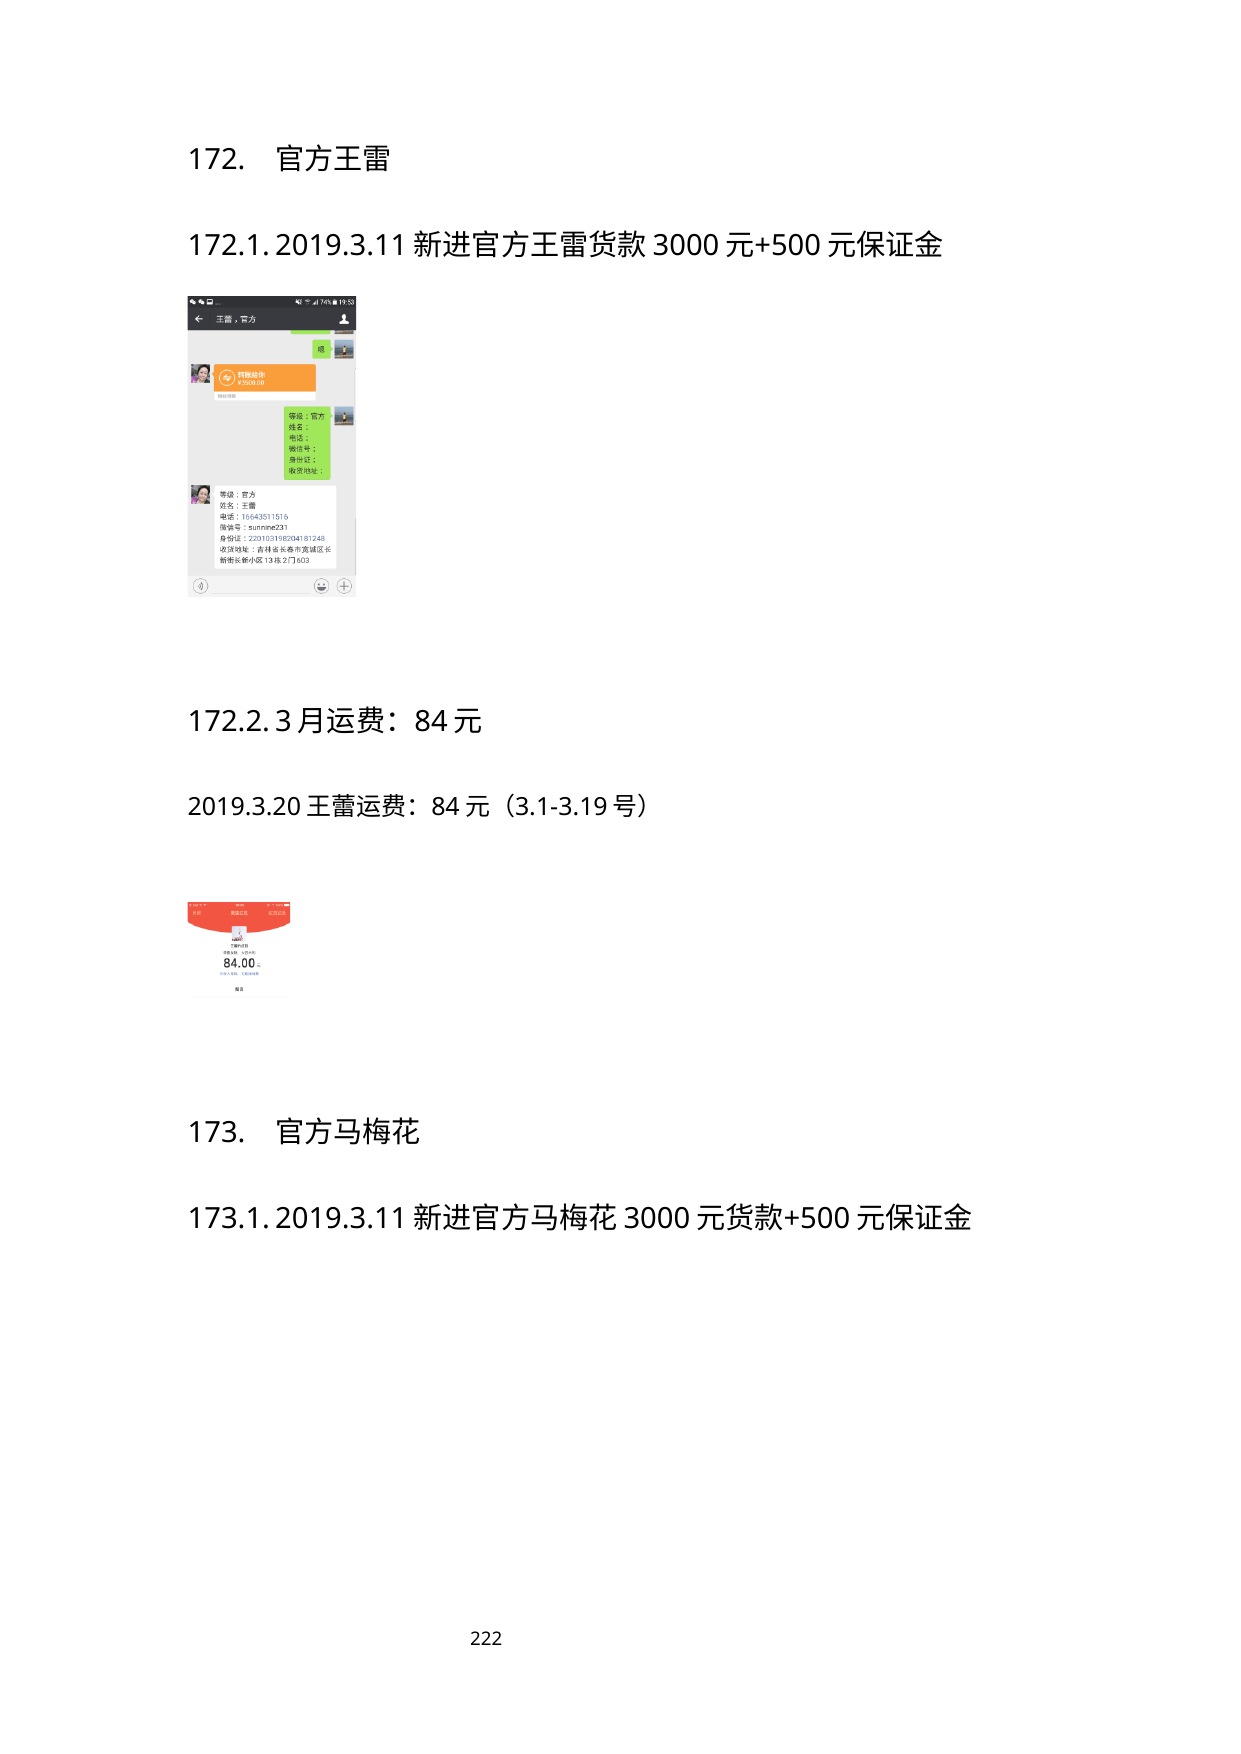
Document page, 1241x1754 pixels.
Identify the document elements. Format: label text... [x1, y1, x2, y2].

picture [187, 902, 291, 1086]
subtitle 2019.3.11新进官方马梅花3000元货款+500元保证金 [187, 1184, 1053, 1249]
picture [187, 296, 357, 597]
subtitle 官方马梅花 [187, 1097, 1053, 1162]
subtitle 官方王雷 [187, 124, 1053, 189]
subtitle 3月运费：84元 [187, 686, 1053, 751]
text 2019.3.20王蕾运费：84元（3.1-3.19号） [187, 772, 1053, 837]
subtitle 2019.3.11新进官方王雷货款3000元+500元保证金 [187, 210, 1053, 275]
